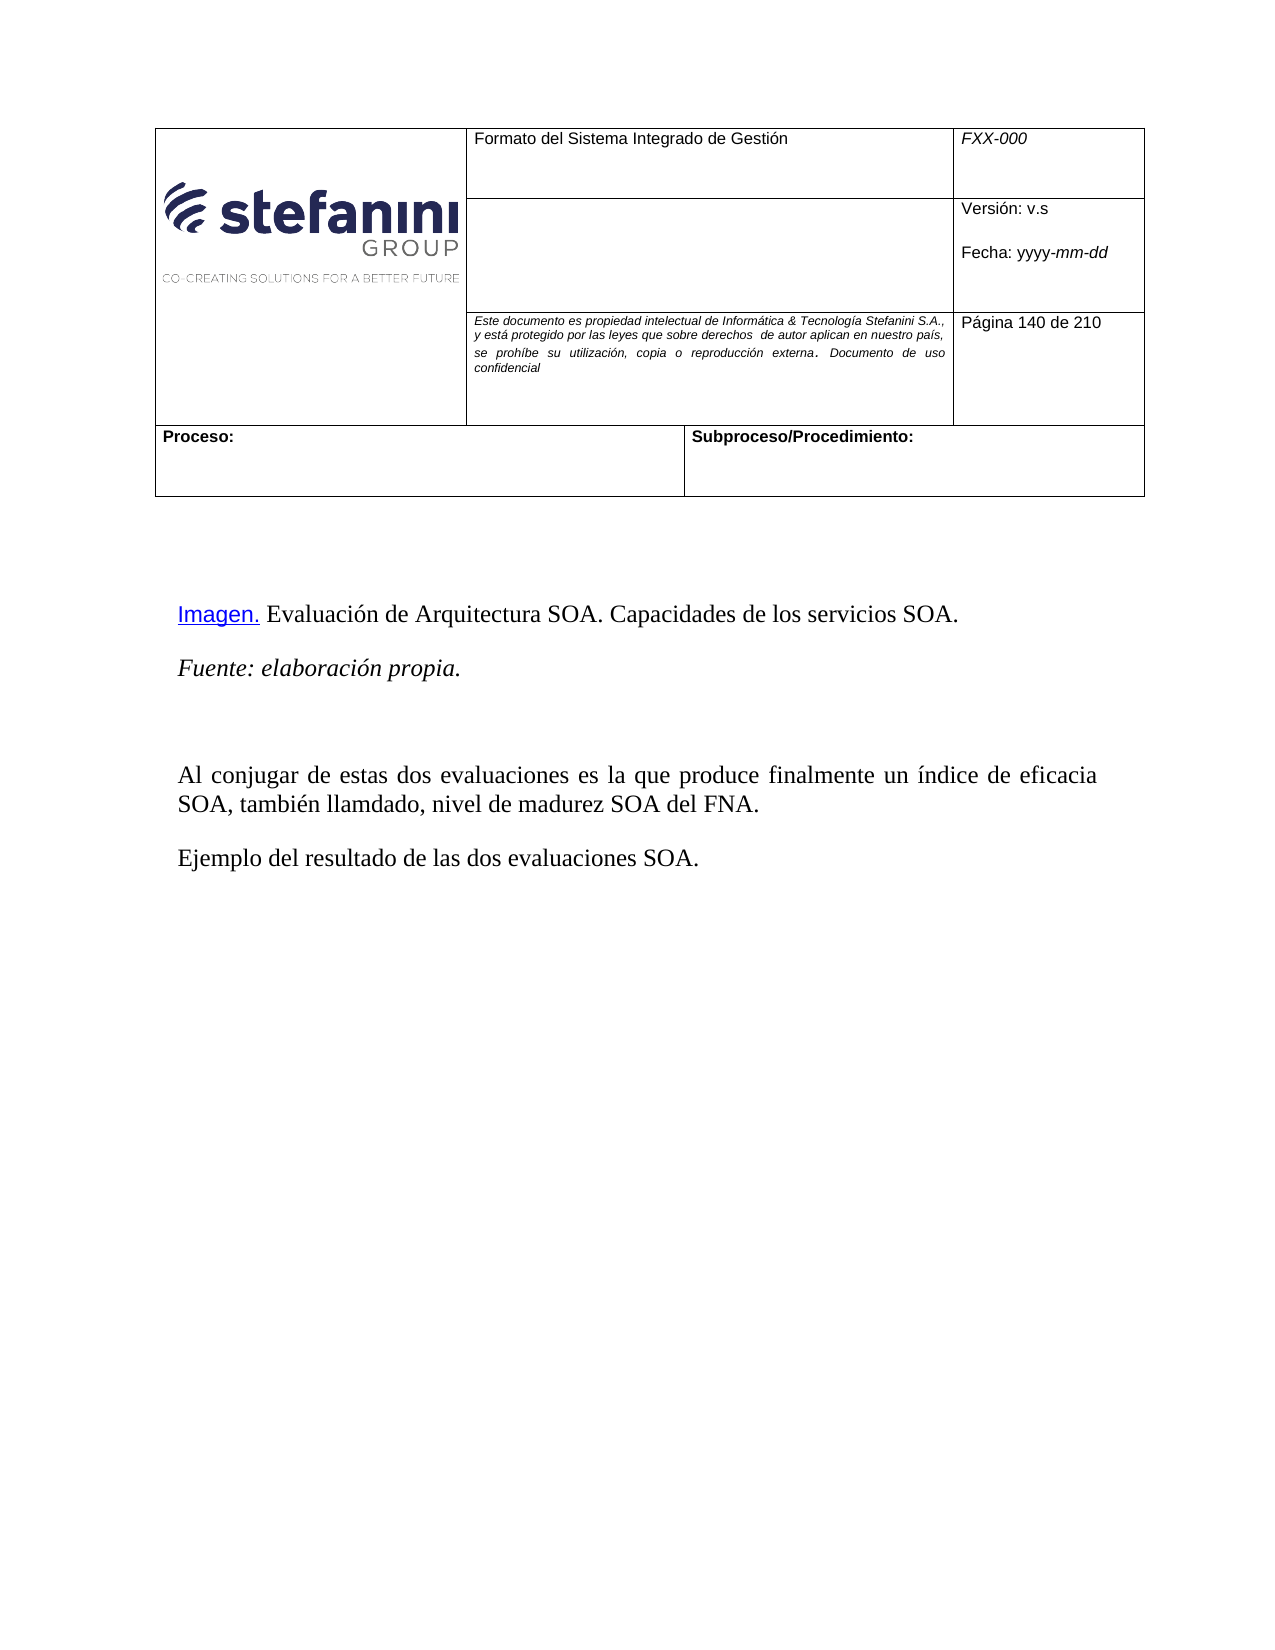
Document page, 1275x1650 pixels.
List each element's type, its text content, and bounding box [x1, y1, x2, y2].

picture [162, 182, 460, 286]
text Imagen. Evaluación de Arquitectura SOA. Capacidades de los servicios SOA. [177, 599, 1098, 628]
text Al conjugar de estas dos evaluaciones es la que produce finalmente un índice de eficacia SOA, también llamdado, nivel de madurez SOA del FNA. [177, 761, 1098, 818]
text Fuente: elaboración propia. [177, 653, 1098, 682]
text Ejemplo del resultado de las dos evaluaciones SOA. [177, 843, 1098, 872]
